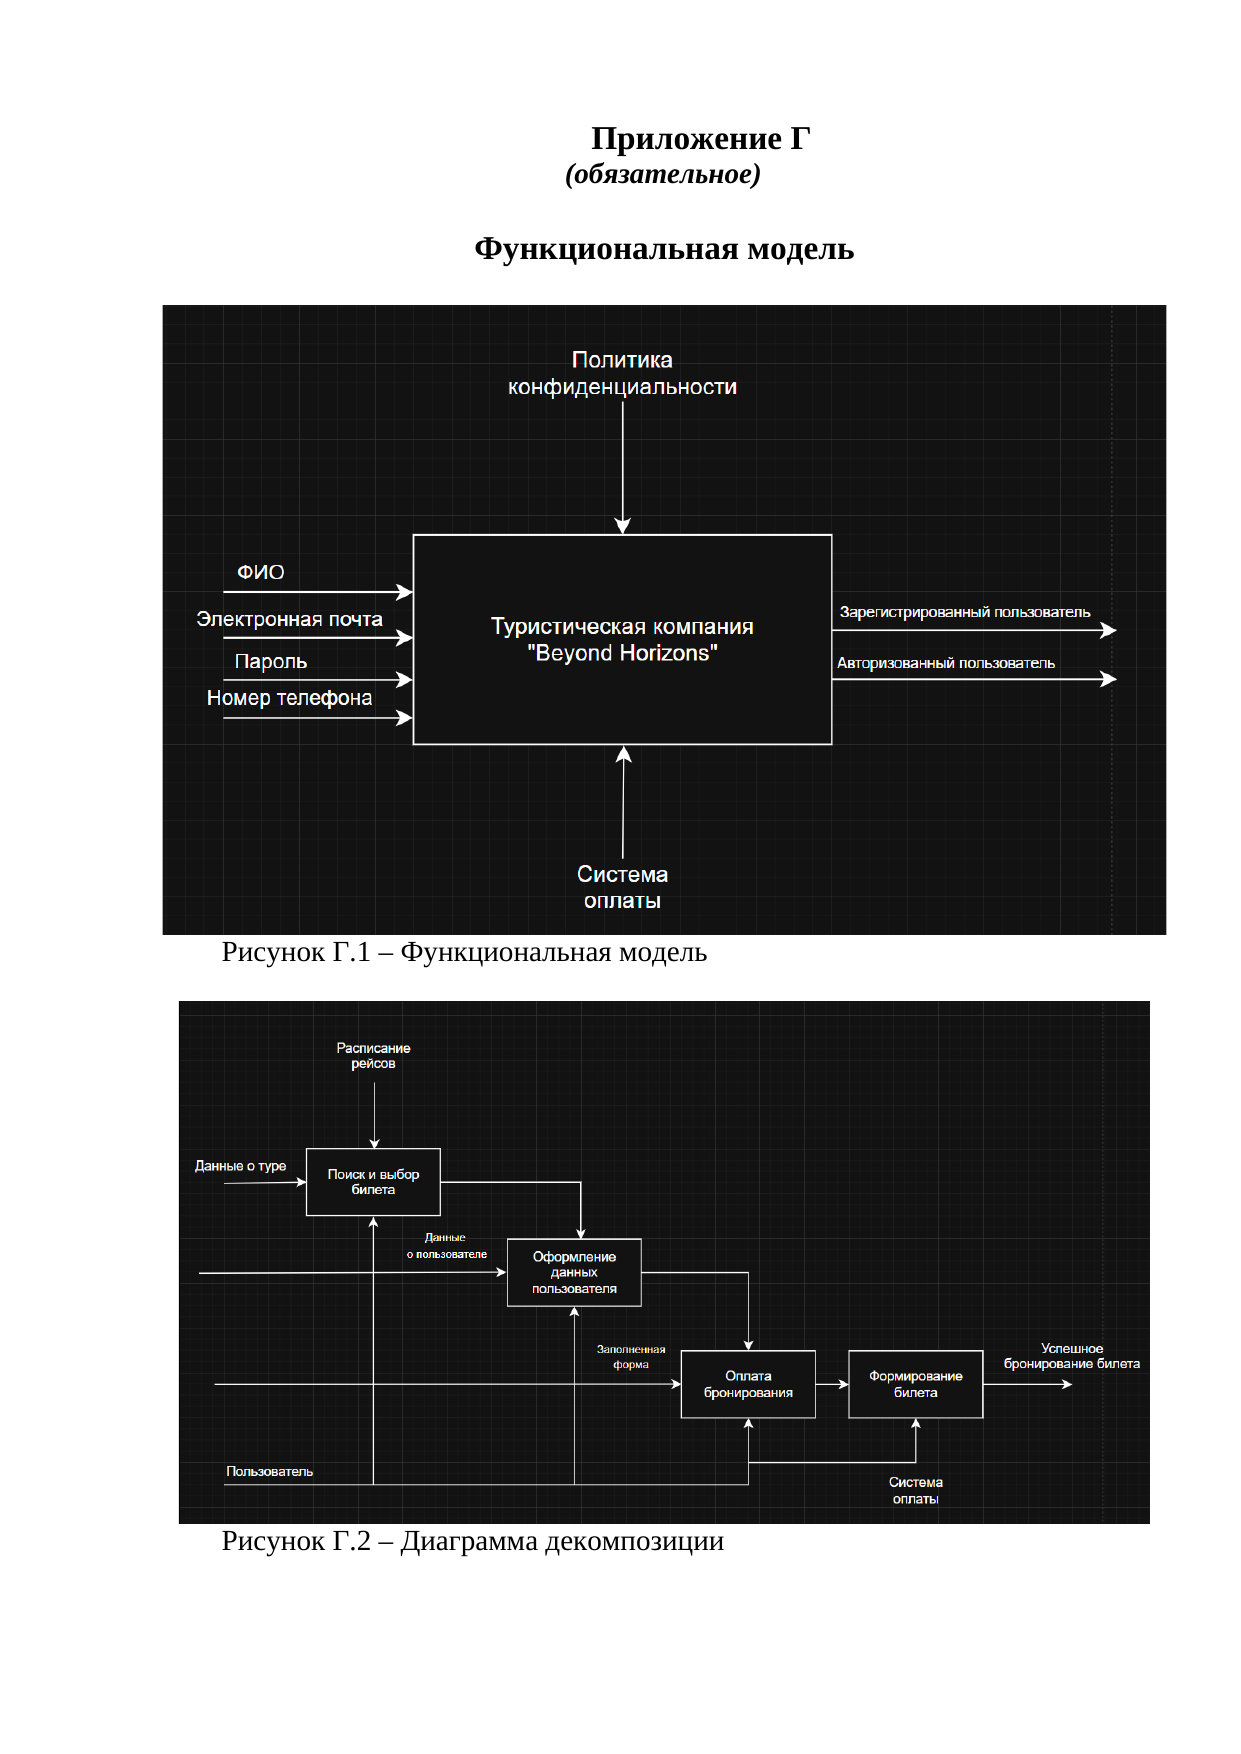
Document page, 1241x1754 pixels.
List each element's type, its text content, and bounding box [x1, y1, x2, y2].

picture [178, 1001, 1150, 1524]
text Приложение Г (обязательное) Функциональная модель [148, 118, 1181, 267]
text Рисунок Г.1 – Функциональная модель [148, 934, 1181, 968]
text Рисунок Г.2 – Диаграмма декомпозиции [148, 1523, 1181, 1557]
picture [162, 305, 1167, 935]
